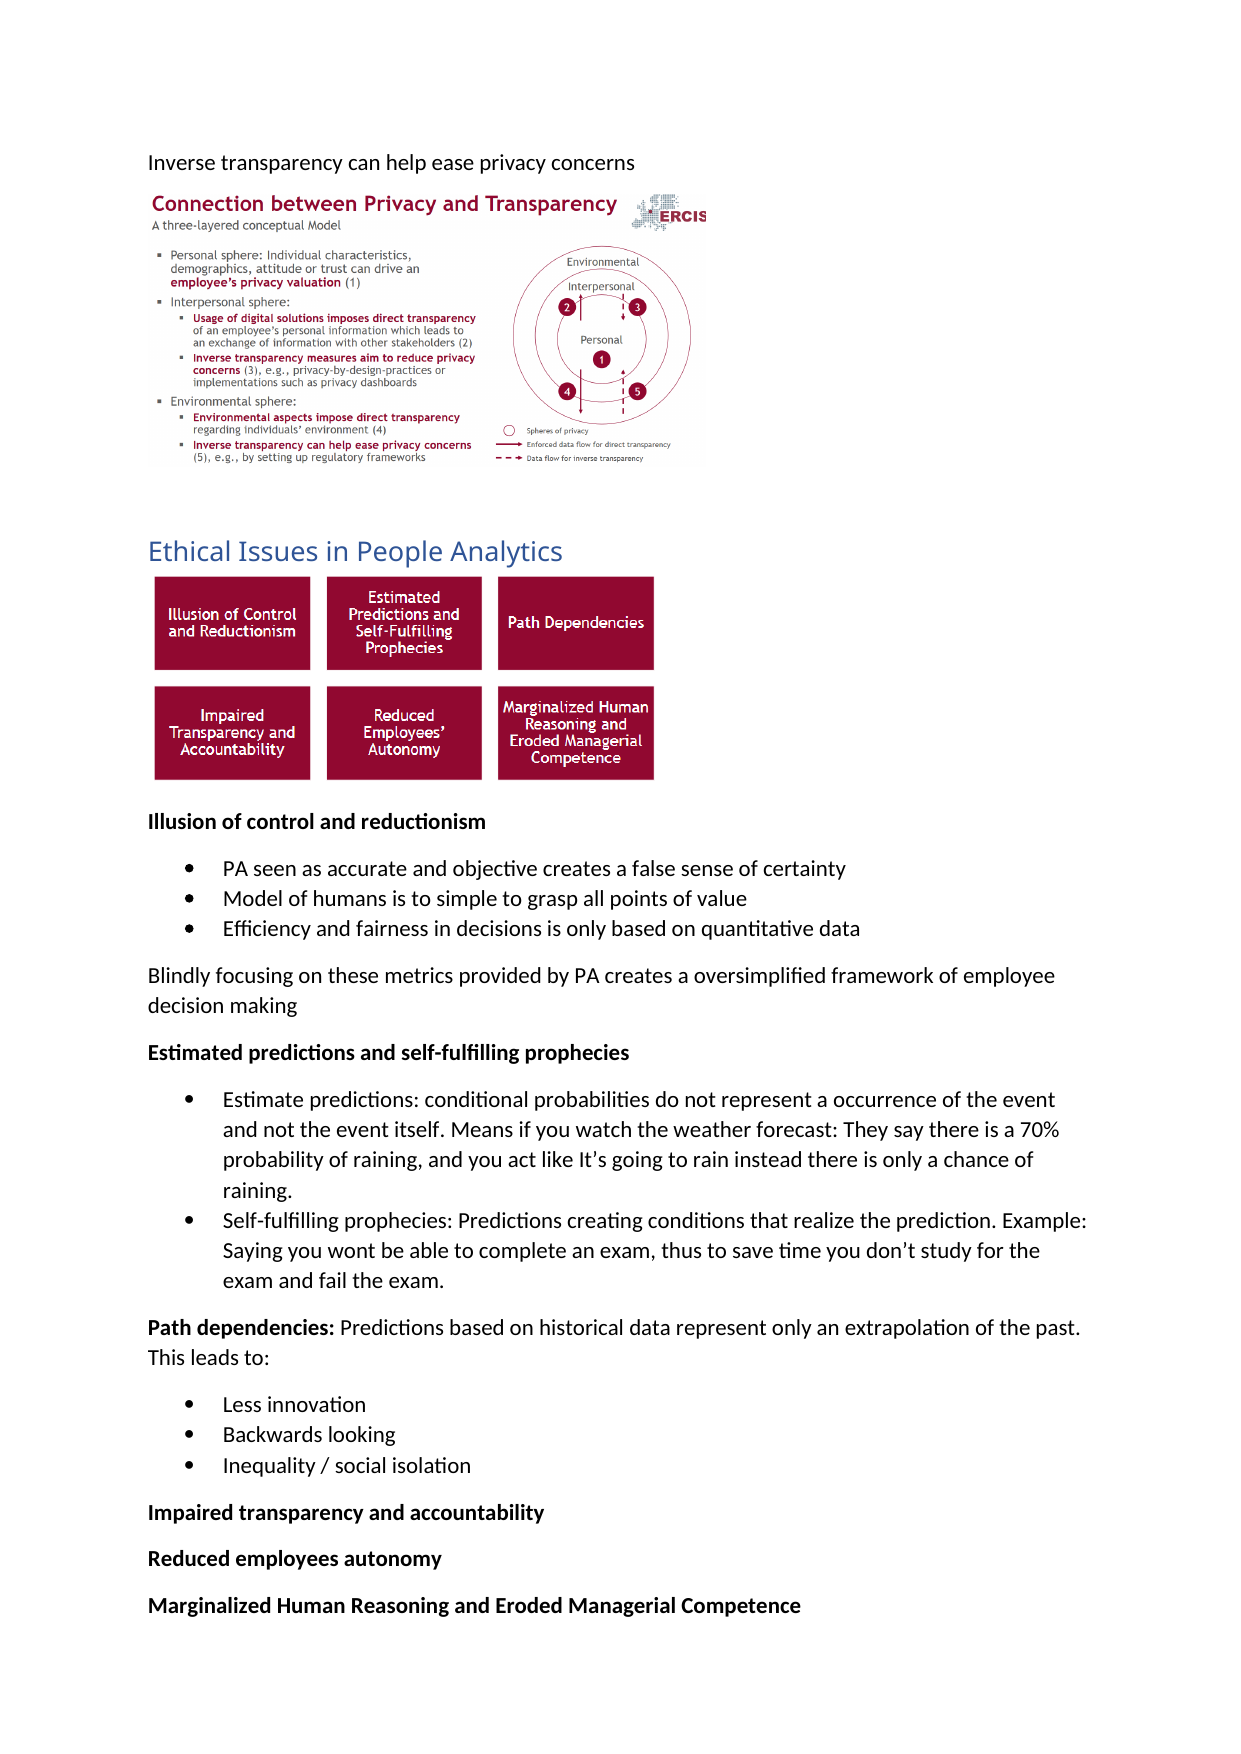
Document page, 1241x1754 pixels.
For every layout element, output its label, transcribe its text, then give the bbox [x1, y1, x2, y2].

list Efficiency and fairness in decisions is only based on quantitative data [185, 914, 1093, 942]
list Backwards looking [185, 1421, 1093, 1449]
text Path dependencies: Predictions based on historical data represent only an extrapolation of the past. This leads to: [148, 1313, 1093, 1372]
list Model of humans is to simple to grasp all points of value [185, 884, 1093, 912]
text Estimated predictions and self-fulfilling prophecies [148, 1038, 1093, 1066]
text Inverse transparency can help ease privacy concerns [148, 148, 1093, 176]
list Estimate predictions: conditional probabilities do not represent a occurrence of the event and not the event itself. Means if you watch the weather forecast: They say there is a 70% probability of raining, and you act like It’s going to rain instead there is only a chance of raining. [185, 1085, 1093, 1204]
list PA seen as accurate and objective creates a false sense of certainty [185, 854, 1093, 882]
picture [147, 194, 706, 467]
subtitle Ethical Issues in People Analytics [148, 532, 1093, 569]
text Blindly focusing on these metrics provided by PA creates a oversimplified framework of employee decision making [148, 961, 1093, 1019]
text Reduced employees autonomy [148, 1544, 1093, 1573]
list Inequality / social isolation [185, 1451, 1093, 1479]
list Less innovation [185, 1390, 1093, 1418]
picture [147, 571, 662, 789]
text Impaired transparency and accountability [148, 1498, 1093, 1526]
list Self-fulfilling prophecies: Predictions creating conditions that realize the prediction. Example: Saying you wont be able to complete an exam, thus to save time you don’t study for the exam and fail the exam. [185, 1206, 1093, 1294]
text Illusion of control and reductionism [148, 807, 1093, 835]
text Marginalized Human Reasoning and Eroded Managerial Competence [148, 1591, 1093, 1619]
